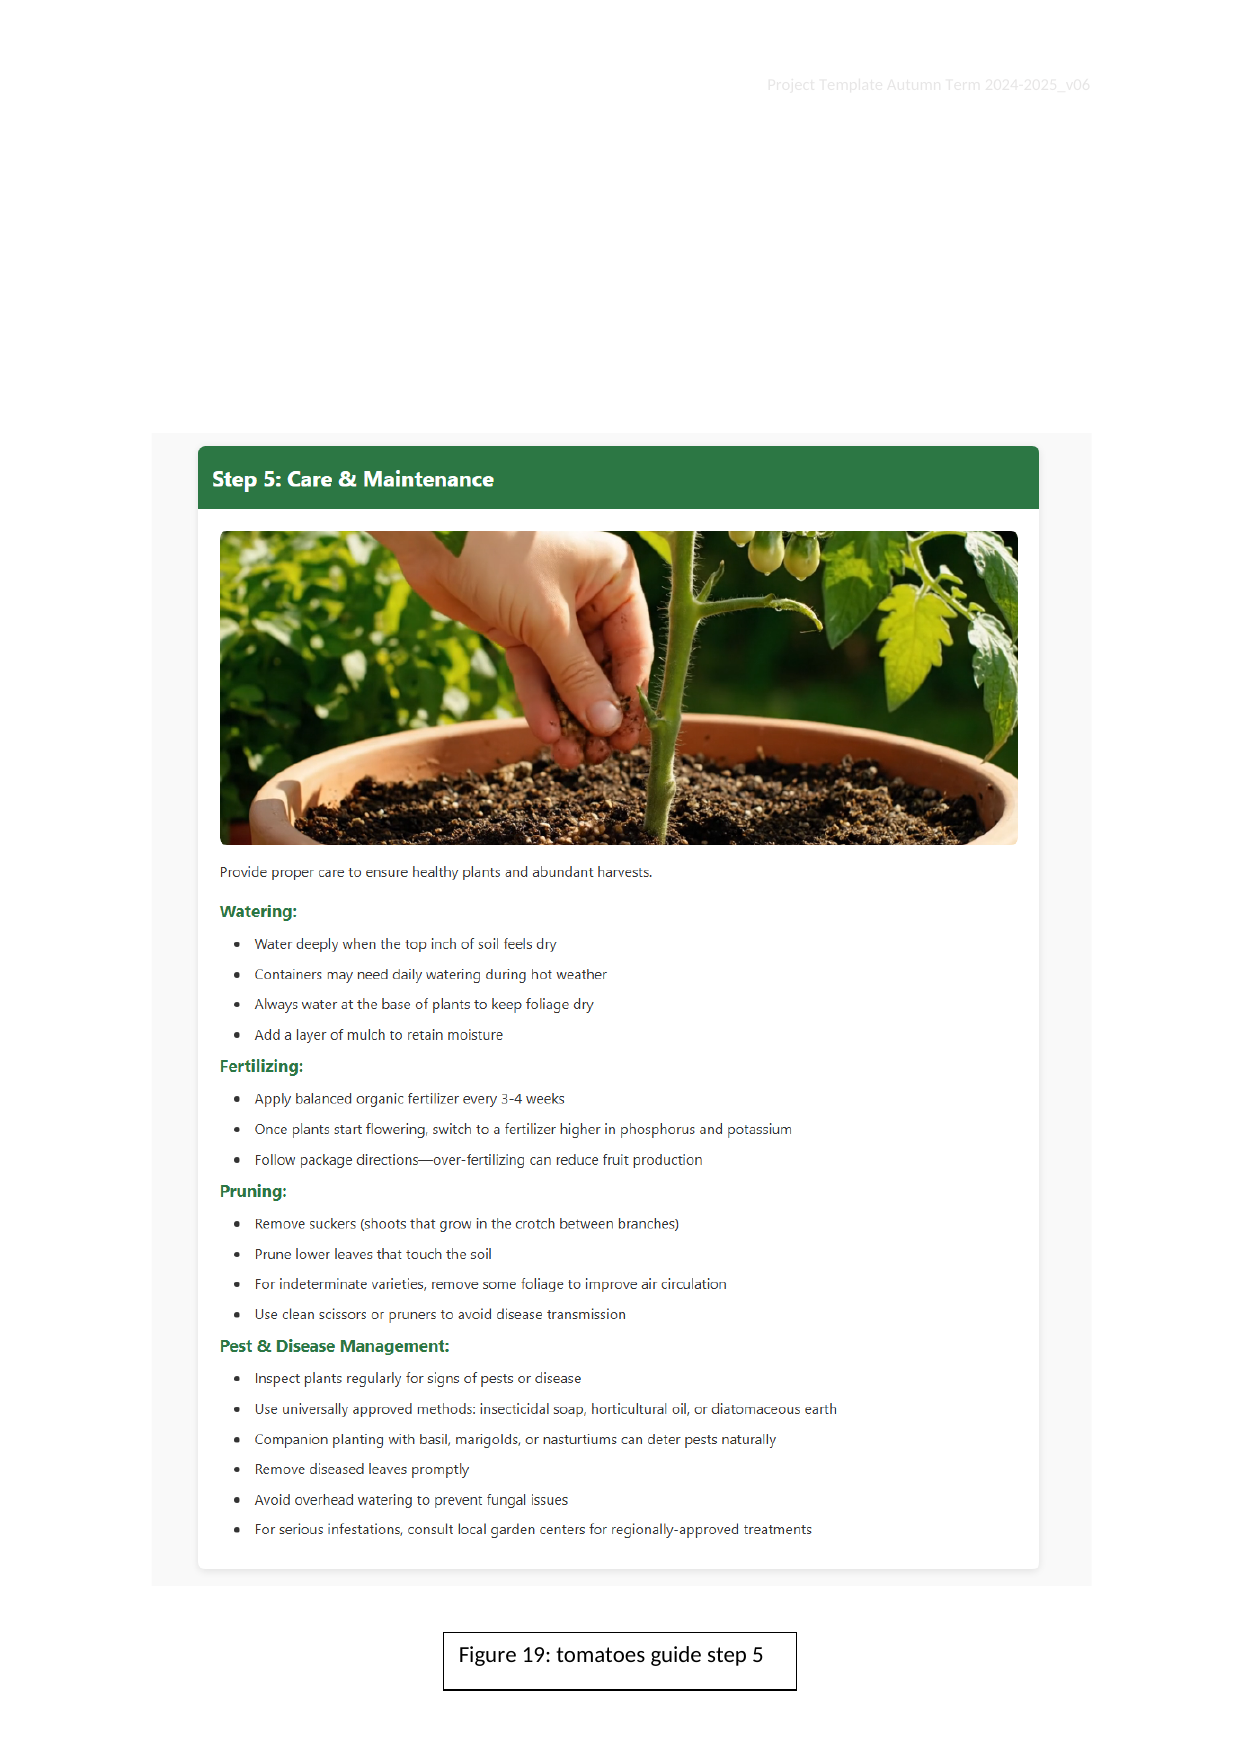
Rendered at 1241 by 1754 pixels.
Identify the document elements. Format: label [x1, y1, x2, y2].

picture [151, 433, 1092, 1586]
